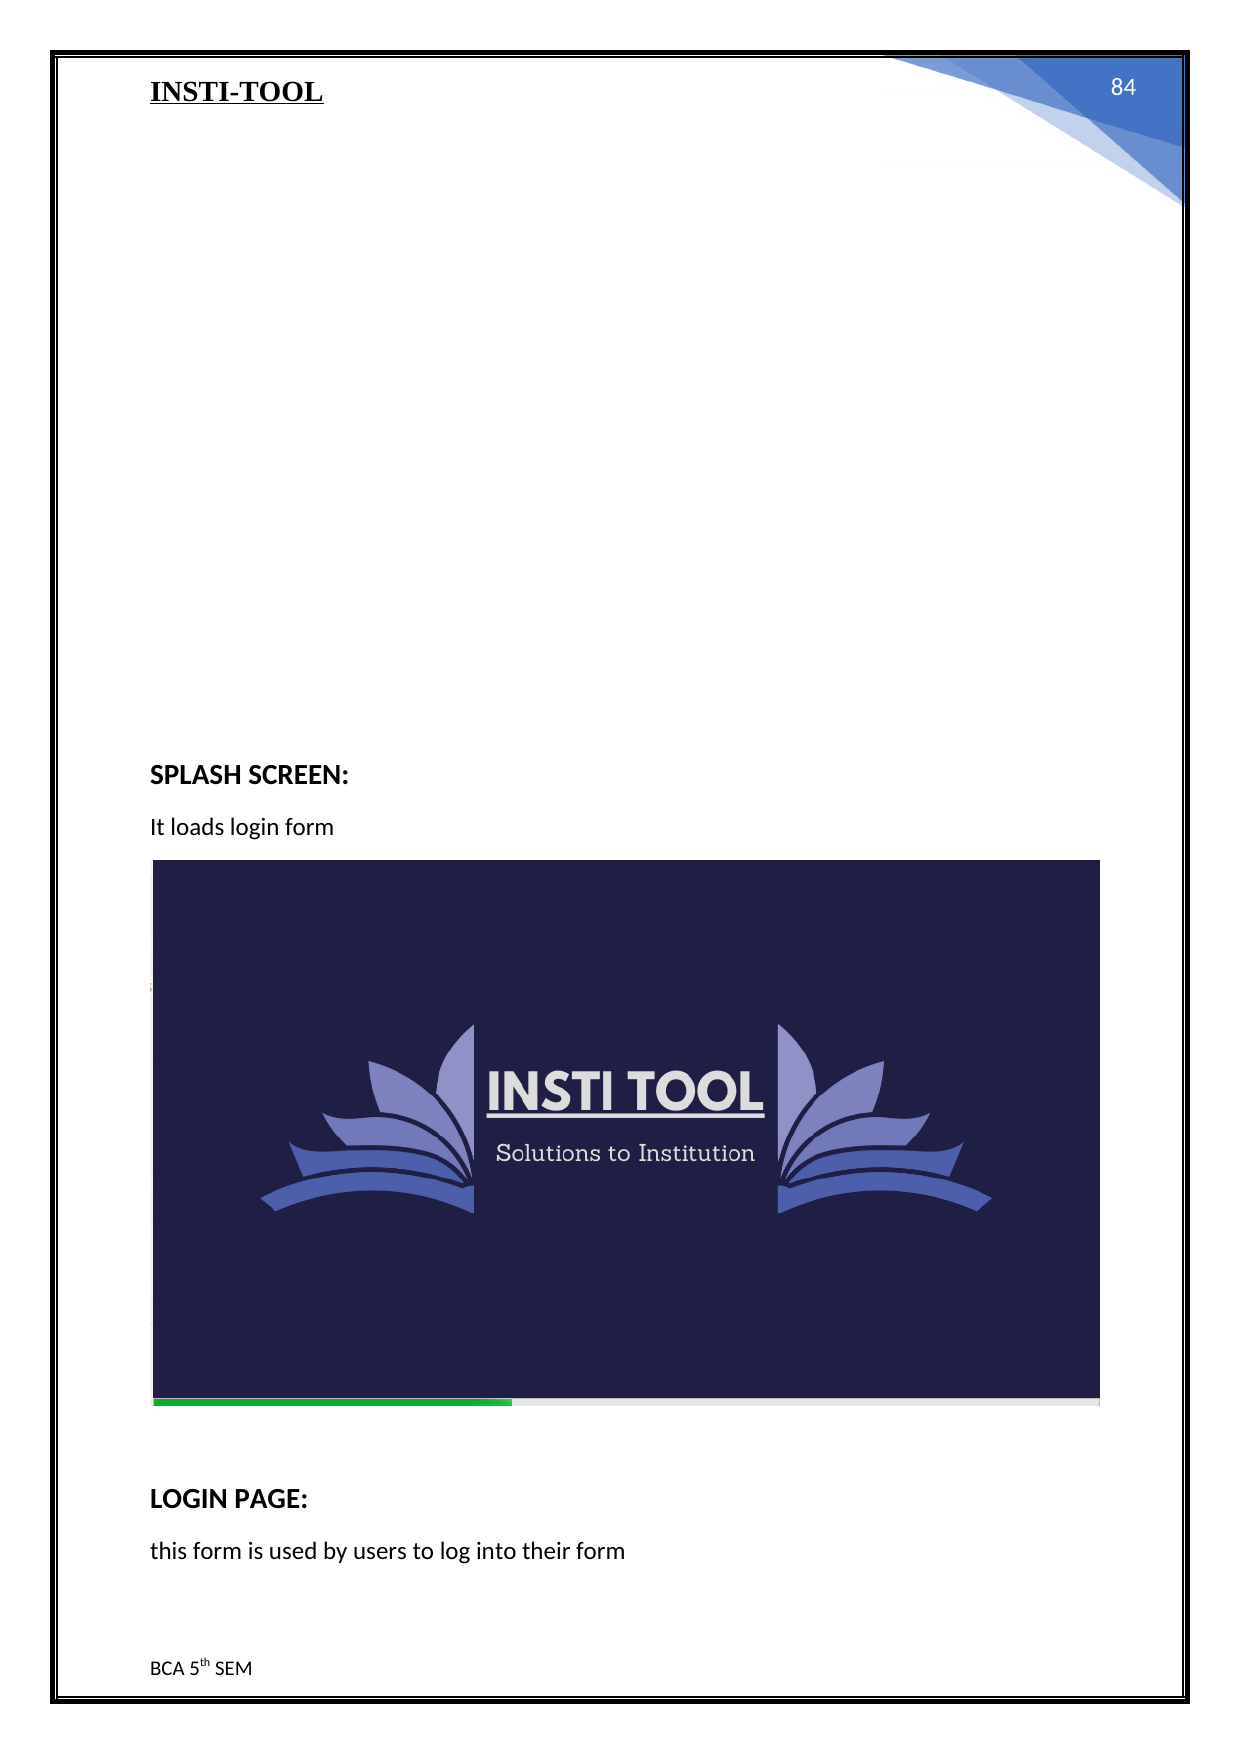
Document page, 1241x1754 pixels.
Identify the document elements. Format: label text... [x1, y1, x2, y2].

picture [150, 860, 1100, 1406]
text SPLASH SCREEN: [150, 756, 1090, 792]
text It loads login form [150, 811, 1090, 842]
text LOGIN PAGE: [150, 1480, 1090, 1516]
text this form is used by users to log into their form [150, 1535, 1090, 1566]
picture [878, 58, 1182, 209]
